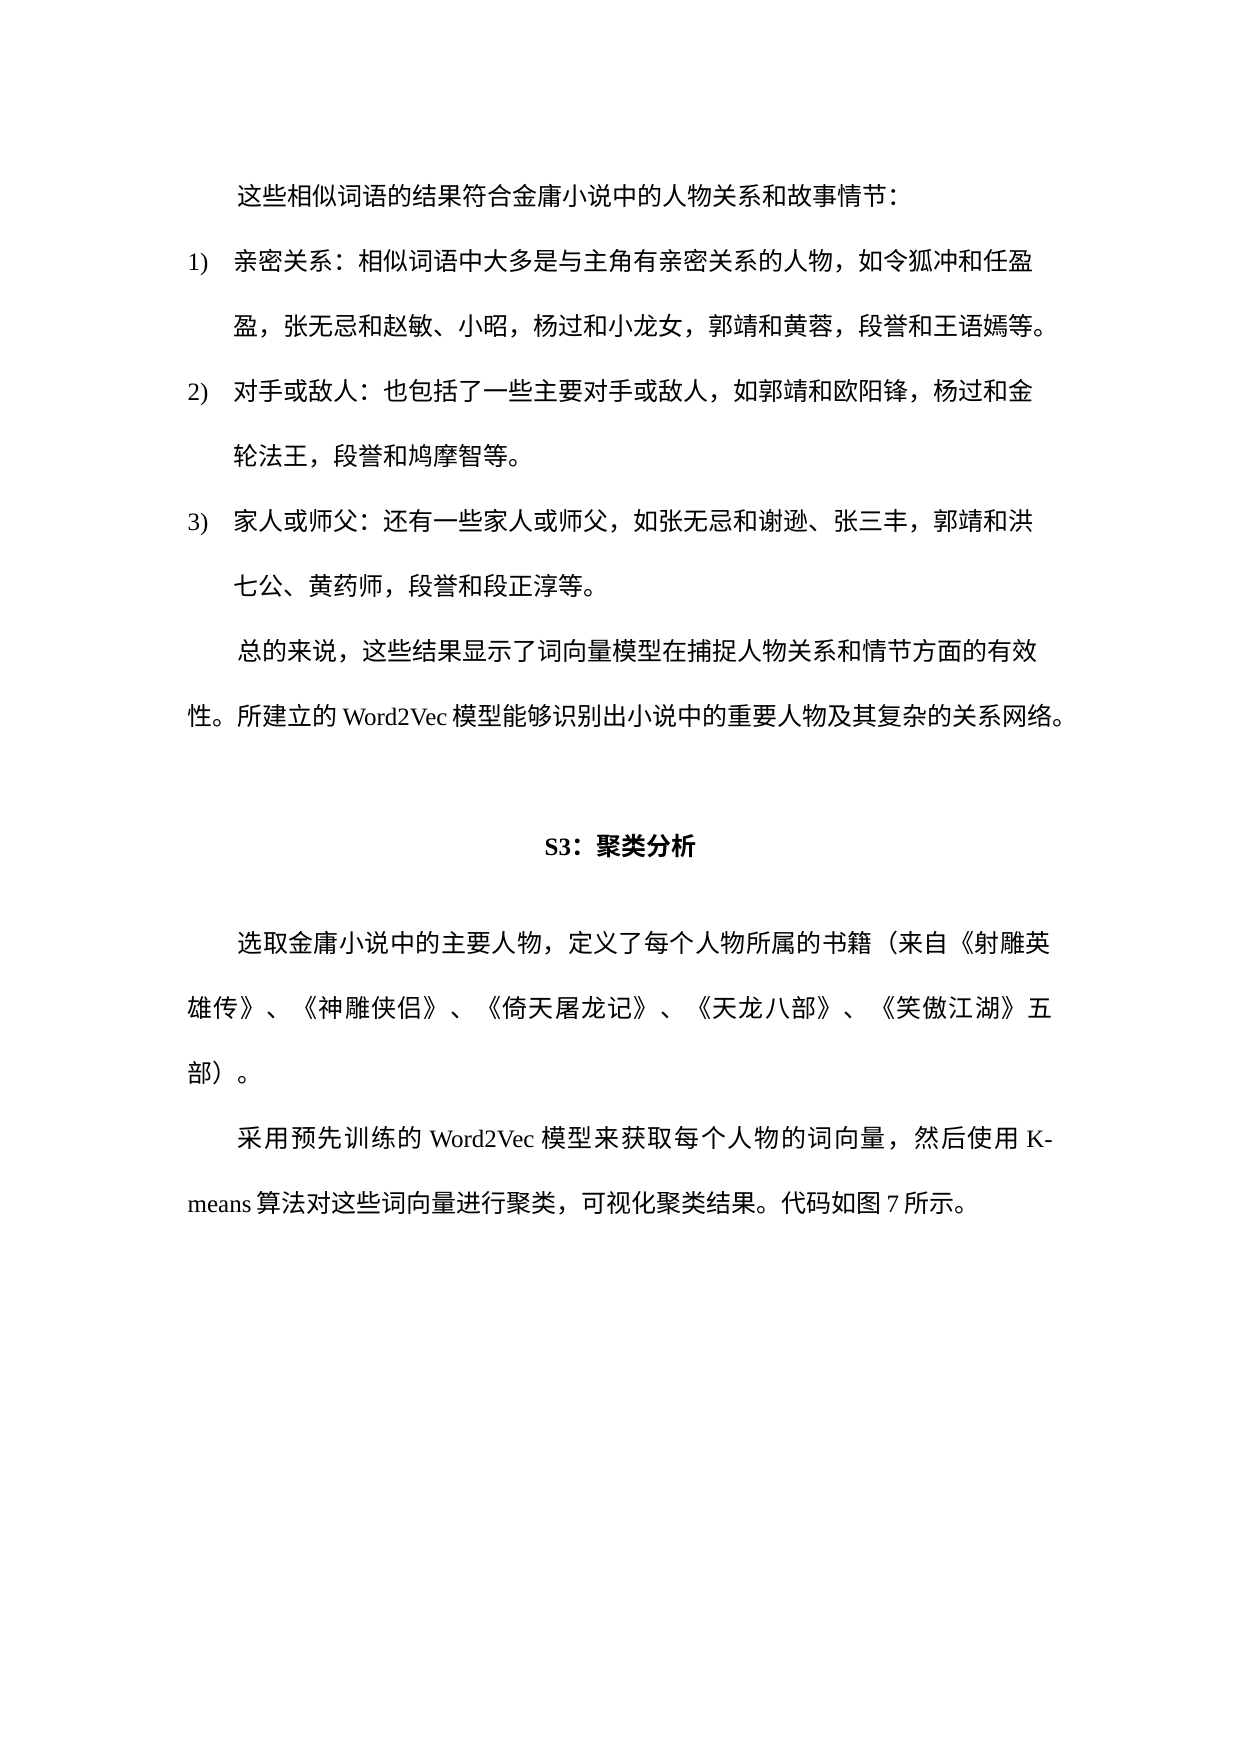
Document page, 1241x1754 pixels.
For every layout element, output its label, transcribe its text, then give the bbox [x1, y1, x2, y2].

text 采用预先训练的Word2Vec模型来获取每个人物的词向量，然后使用K-means算法对这些词向量进行聚类，可视化聚类结果。代码如图7所示。 [187, 1104, 1053, 1234]
list 亲密关系：相似词语中大多是与主角有亲密关系的人物，如令狐冲和任盈盈，张无忌和赵敏、小昭，杨过和小龙女，郭靖和黄蓉，段誉和王语嫣等。 [187, 227, 1053, 357]
list 家人或师父：还有一些家人或师父，如张无忌和谢逊、张三丰，郭靖和洪七公、黄药师，段誉和段正淳等。 [187, 487, 1053, 617]
list 对手或敌人：也包括了一些主要对手或敌人，如郭靖和欧阳锋，杨过和金轮法王，段誉和鸠摩智等。 [187, 357, 1053, 487]
text 总的来说，这些结果显示了词向量模型在捕捉人物关系和情节方面的有效性。所建立的Word2Vec模型能够识别出小说中的重要人物及其复杂的关系网络。 [187, 617, 1053, 747]
text S3：聚类分析 [187, 812, 1053, 877]
text 这些相似词语的结果符合金庸小说中的人物关系和故事情节： [187, 162, 1053, 227]
text 选取金庸小说中的主要人物，定义了每个人物所属的书籍（来自《射雕英雄传》、《神雕侠侣》、《倚天屠龙记》、《天龙八部》、《笑傲江湖》五部）。 [187, 909, 1053, 1104]
